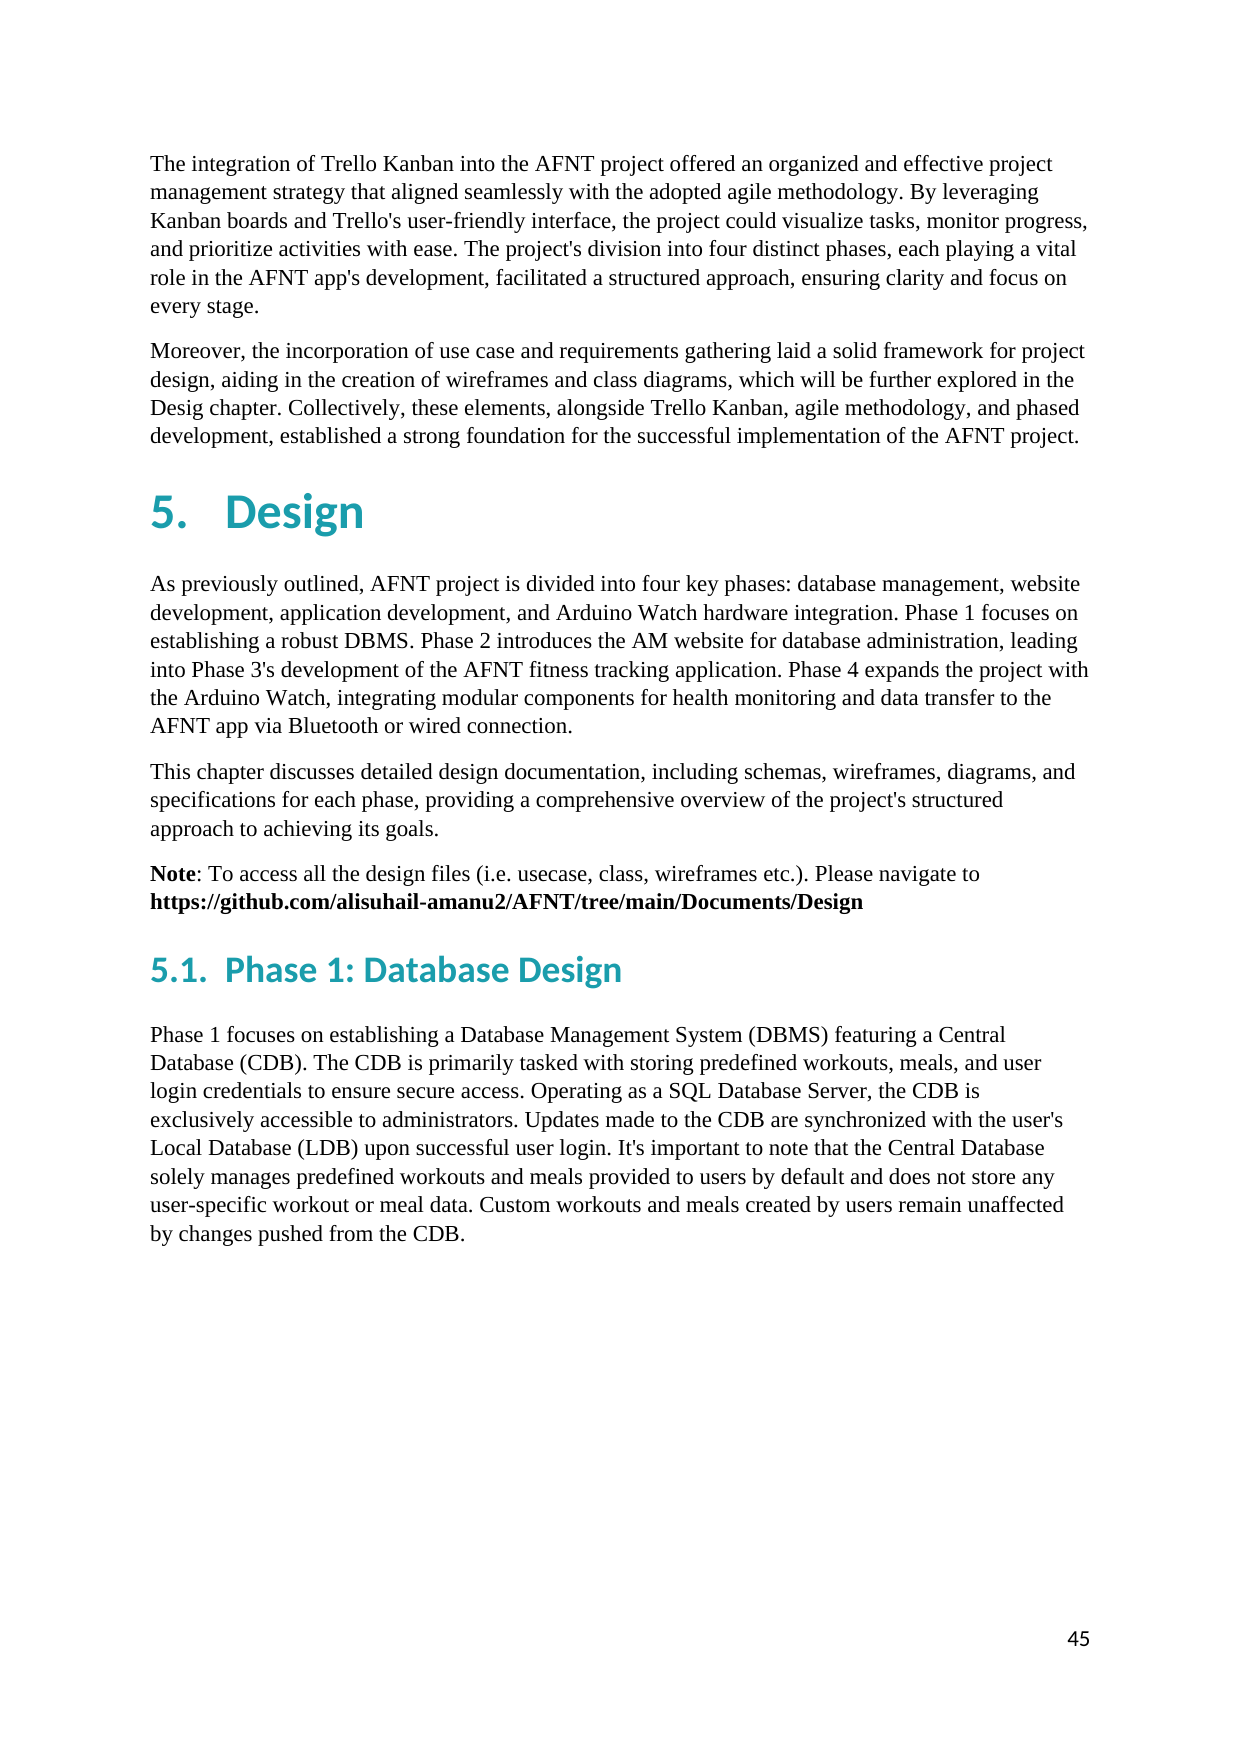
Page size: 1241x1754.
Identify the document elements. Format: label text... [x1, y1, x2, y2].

text Moreover, the incorporation of use case and requirements gathering laid a solid framework for project design, aiding in the creation of wireframes and class diagrams, which will be further explored in the Design chapter. Collectively, these elements, alongside Trello Kanban, agile methodology, and phased development, established a strong foundation for the successful implementation of the AFNT project. [150, 337, 1090, 449]
text As previously outlined, AFNT project is divided into four key phases: database management, website development, application development, and Arduino Watch hardware integration. Phase 1 focuses on establishing a robust DBMS. Phase 2 introduces the AM website for database administration, leading into Phase 3's development of the AFNT fitness tracking application. Phase 4 expands the project with the Arduino Watch, integrating modular components for health monitoring and data transfer to the AFNT app via Bluetooth or wired connection. [150, 570, 1090, 739]
subtitle Design [150, 480, 1090, 541]
text This chapter discusses detailed design documentation, including schemas, wireframes, diagrams, and specifications for each phase, providing a comprehensive overview of the project's structured approach to achieving its goals. [150, 758, 1090, 841]
text The integration of Trello Kanban into the AFNT project offered an organized and effective project management strategy that aligned seamlessly with the adopted agile methodology. By leveraging Kanban boards and Trello's user-friendly interface, the project could visualize tasks, monitor progress, and prioritize activities with ease. The project's division into four distinct phases, each playing a vital role in the AFNT app's development, facilitated a structured approach, ensuring clarity and focus on every stage. [150, 150, 1090, 318]
subtitle Phase 1: Database Design [150, 946, 1090, 992]
text Phase 1 focuses on establishing a Database Management System (DBMS) featuring a Central Database (CDB). The CDB is primarily tasked with storing predefined workouts, meals, and user login credentials to ensure secure access. Operating as a SQL Database Server, the CDB is exclusively accessible to administrators. Updates made to the CDB are synchronized with the user's Local Database (LDB) upon successful user login. It's important to note that the Central Database solely manages predefined workouts and meals provided to users by default and does not store any user-specific workout or meal data. Custom workouts and meals created by users remain unaffected by changes pushed from the CDB. [150, 1021, 1090, 1246]
text Note: To access all the design files (i.e. usecase, class, wireframes etc.). Please navigate to https://github.com/alisuhail-amanu2/AFNT/tree/main/Documents/Design [150, 860, 1090, 914]
